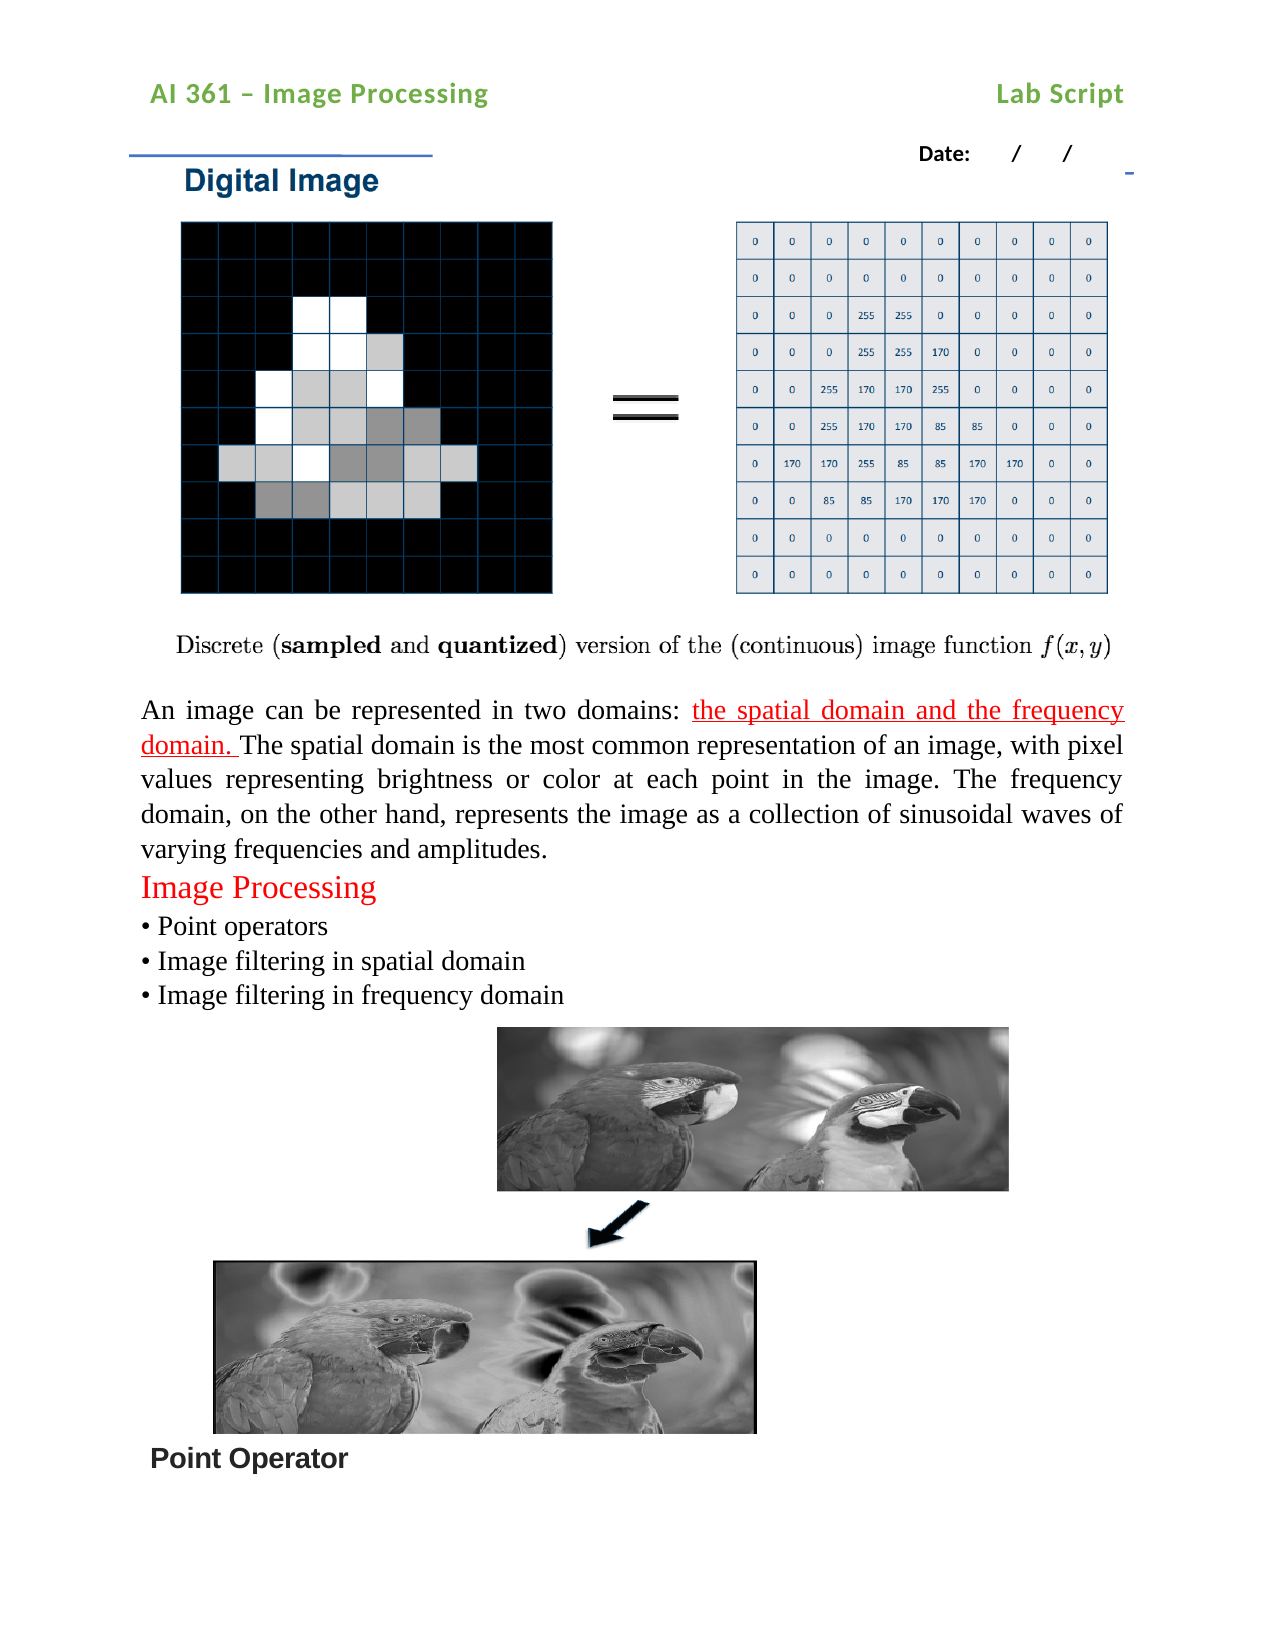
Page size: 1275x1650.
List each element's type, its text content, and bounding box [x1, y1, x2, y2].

text Point Operator [150, 1442, 1125, 1475]
picture [150, 166, 1125, 674]
list • Image filtering in frequency domain [141, 978, 1125, 1011]
picture [179, 1013, 1087, 1440]
list • Point operators [141, 909, 1125, 941]
list An image can be represented in two domains: the spatial domain and the frequency domain. The spatial domain is the most common representation of an image, with pixel values representing brightness or color at each point in the image. The frequency domain, on the other hand, represents the image as a collection of sinusoidal waves of varying frequencies and amplitudes. [141, 693, 1125, 865]
list • Image filtering in spatial domain [141, 943, 1125, 976]
list Image Processing [141, 867, 1125, 906]
